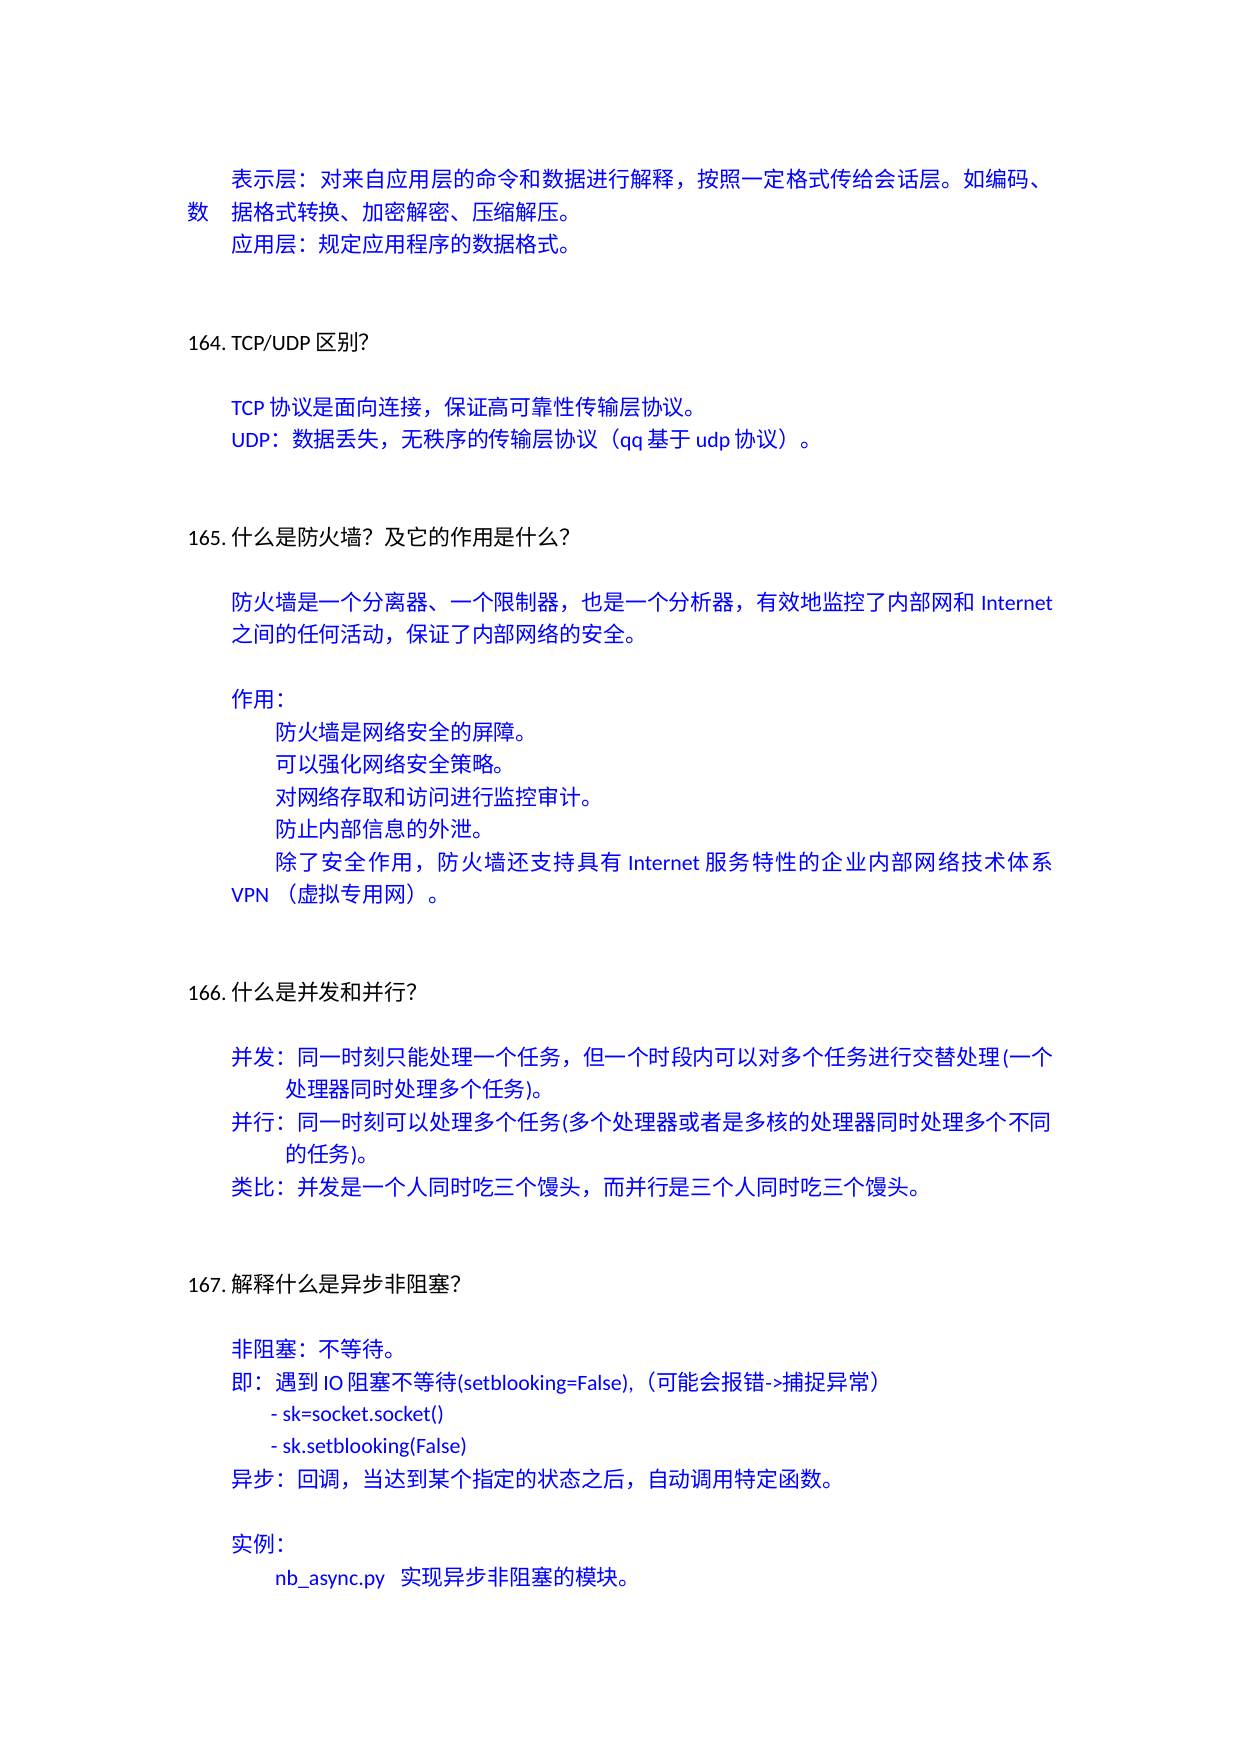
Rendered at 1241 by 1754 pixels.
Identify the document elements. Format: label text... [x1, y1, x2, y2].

list 并发：同一时刻只能处理一个任务，但一个时段内可以对多个任务进行交替处理(一个 处理器同时处理多个任务)。 [187, 1039, 1053, 1104]
list 防火墙是网络安全的屏障。 [231, 714, 1053, 747]
list 异步：回调，当达到某个指定的状态之后，自动调用特定函数。 [187, 1462, 1053, 1494]
list 可以强化网络安全策略。 [231, 747, 1053, 779]
list 对网络存取和访问进行监控审计。 [231, 779, 1053, 812]
list nb_async.py 实现异步非阻塞的模块。 [231, 1559, 1053, 1592]
list 防火墙是一个分离器、一个限制器，也是一个分析器，有效地监控了内部网和Internet 之间的任何活动，保证了内部网络的安全。 [187, 584, 1053, 649]
list UDP：数据丢失，无秩序的传输层协议（qq基于udp协议）。 [187, 422, 1053, 454]
list 表示层：对来自应用层的命令和数据进行解释，按照一定格式传给会话层。如编码、数 据格式转换、加密解密、压缩解压。 [187, 162, 1053, 227]
list 实例： [187, 1527, 1053, 1559]
list TCP/UDP区别？ [187, 324, 1053, 357]
list 什么是并发和并行？ [187, 974, 1053, 1007]
list 除了安全作用，防火墙还支持具有Internet服务特性的企业内部网络技术体系VPN （虚拟专用网）。 [231, 844, 1053, 909]
list 作用： [187, 682, 1053, 714]
list 并行：同一时刻可以处理多个任务(多个处理器或者是多核的处理器同时处理多个不同 的任务)。 [187, 1104, 1053, 1169]
list 即：遇到IO阻塞不等待(setblooking=False),（可能会报错->捕捉异常） [187, 1364, 1053, 1397]
list 防止内部信息的外泄。 [231, 812, 1053, 844]
list 什么是防火墙？及它的作用是什么？ [187, 519, 1053, 552]
list TCP协议是面向连接，保证高可靠性传输层协议。 [187, 389, 1053, 422]
list 解释什么是异步非阻塞？ [187, 1267, 1053, 1299]
list - sk=socket.socket() [187, 1397, 1053, 1429]
list 应用层：规定应用程序的数据格式。 [187, 227, 1053, 259]
list - sk.setblooking(False) [187, 1429, 1053, 1462]
list 非阻塞：不等待。 [187, 1332, 1053, 1364]
list 类比：并发是一个人同时吃三个馒头，而并行是三个人同时吃三个馒头。 [187, 1169, 1053, 1202]
